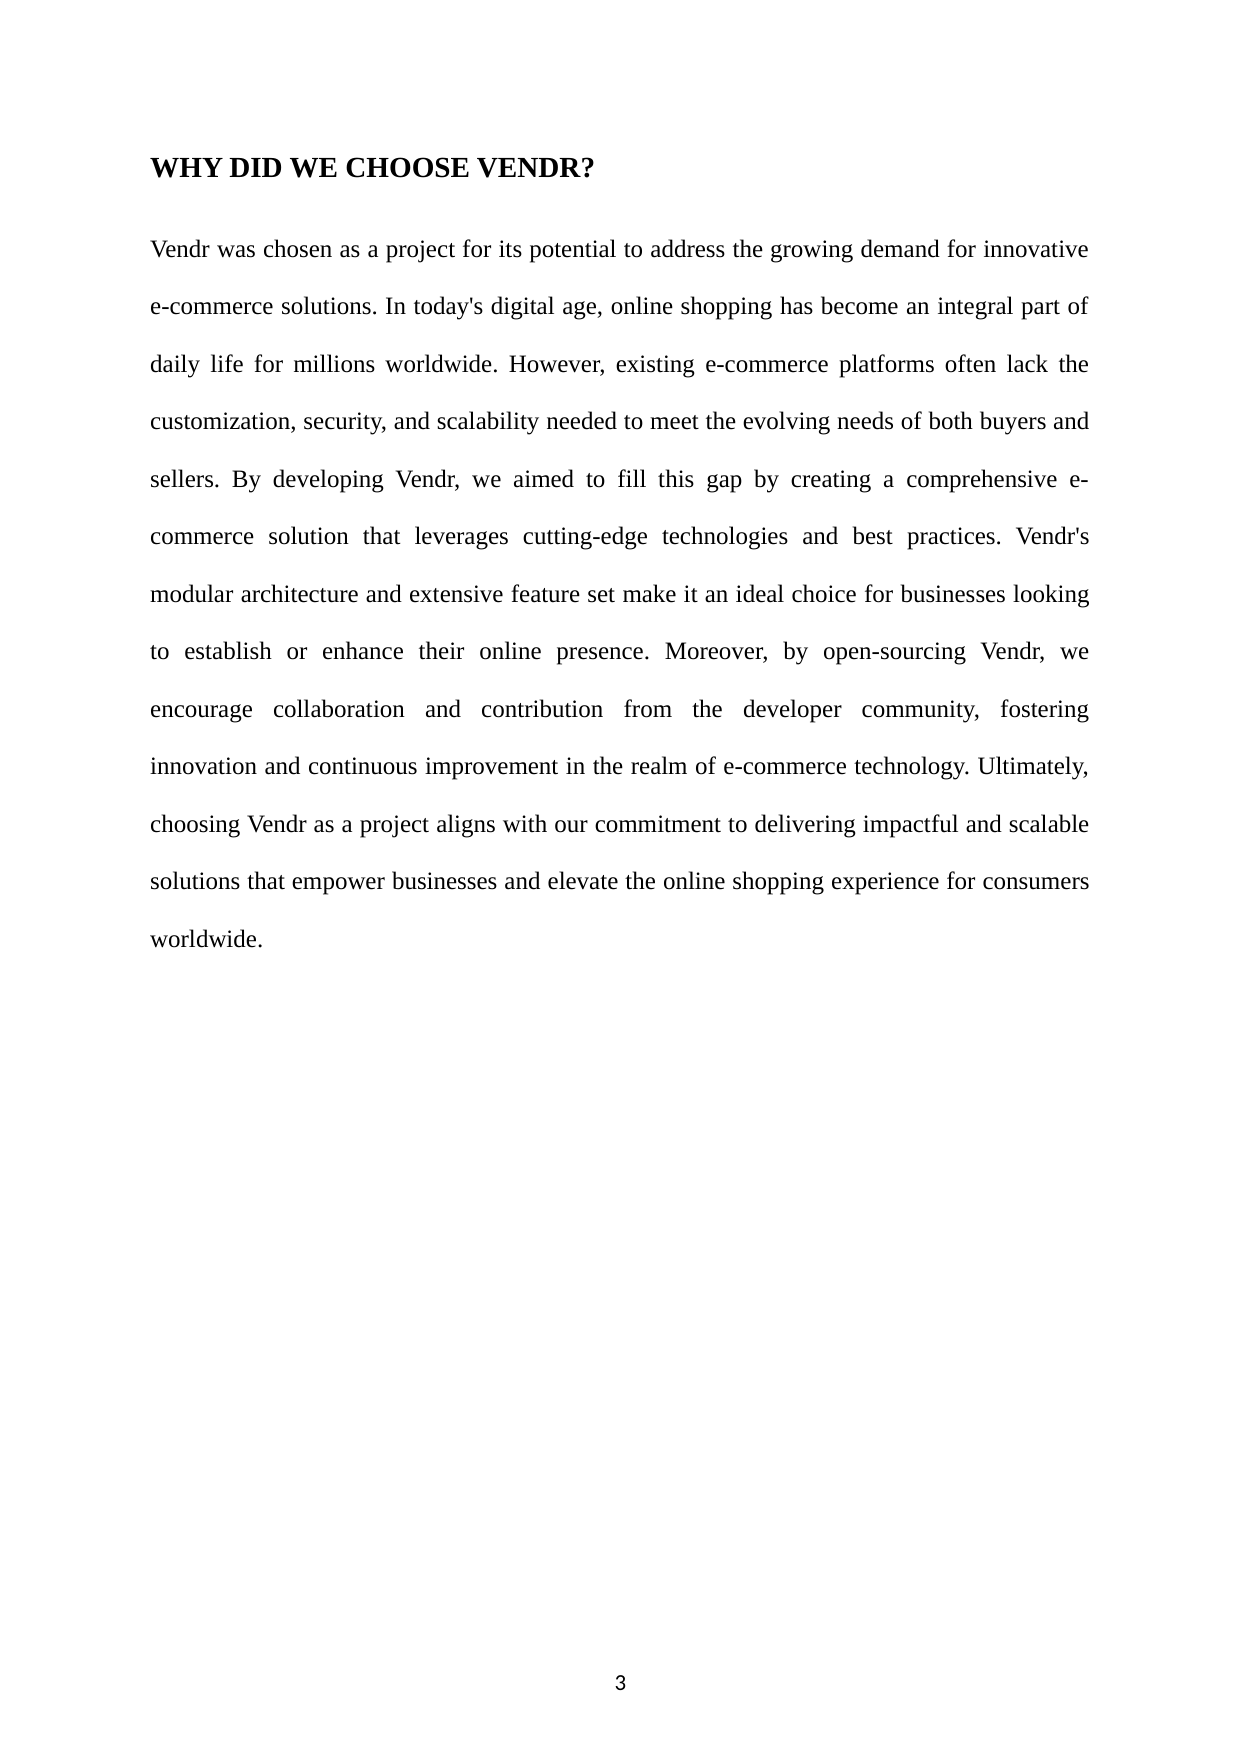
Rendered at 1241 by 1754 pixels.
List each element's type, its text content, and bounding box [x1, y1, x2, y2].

text Vendr was chosen as a project for its potential to address the growing demand for innovative e-commerce solutions. In today's digital age, online shopping has become an integral part of daily life for millions worldwide. However, existing e-commerce platforms often lack the customization, security, and scalability needed to meet the evolving needs of both buyers and sellers. By developing Vendr, we aimed to fill this gap by creating a comprehensive e-commerce solution that leverages cutting-edge technologies and best practices. Vendr's modular architecture and extensive feature set make it an ideal choice for businesses looking to establish or enhance their online presence. Moreover, by open-sourcing Vendr, we encourage collaboration and contribution from the developer community, fostering innovation and continuous improvement in the realm of e-commerce technology. Ultimately, choosing Vendr as a project aligns with our commitment to delivering impactful and scalable solutions that empower businesses and elevate the online shopping experience for consumers worldwide. [150, 234, 1090, 952]
text WHY DID WE CHOOSE VENDR? [150, 150, 1090, 183]
